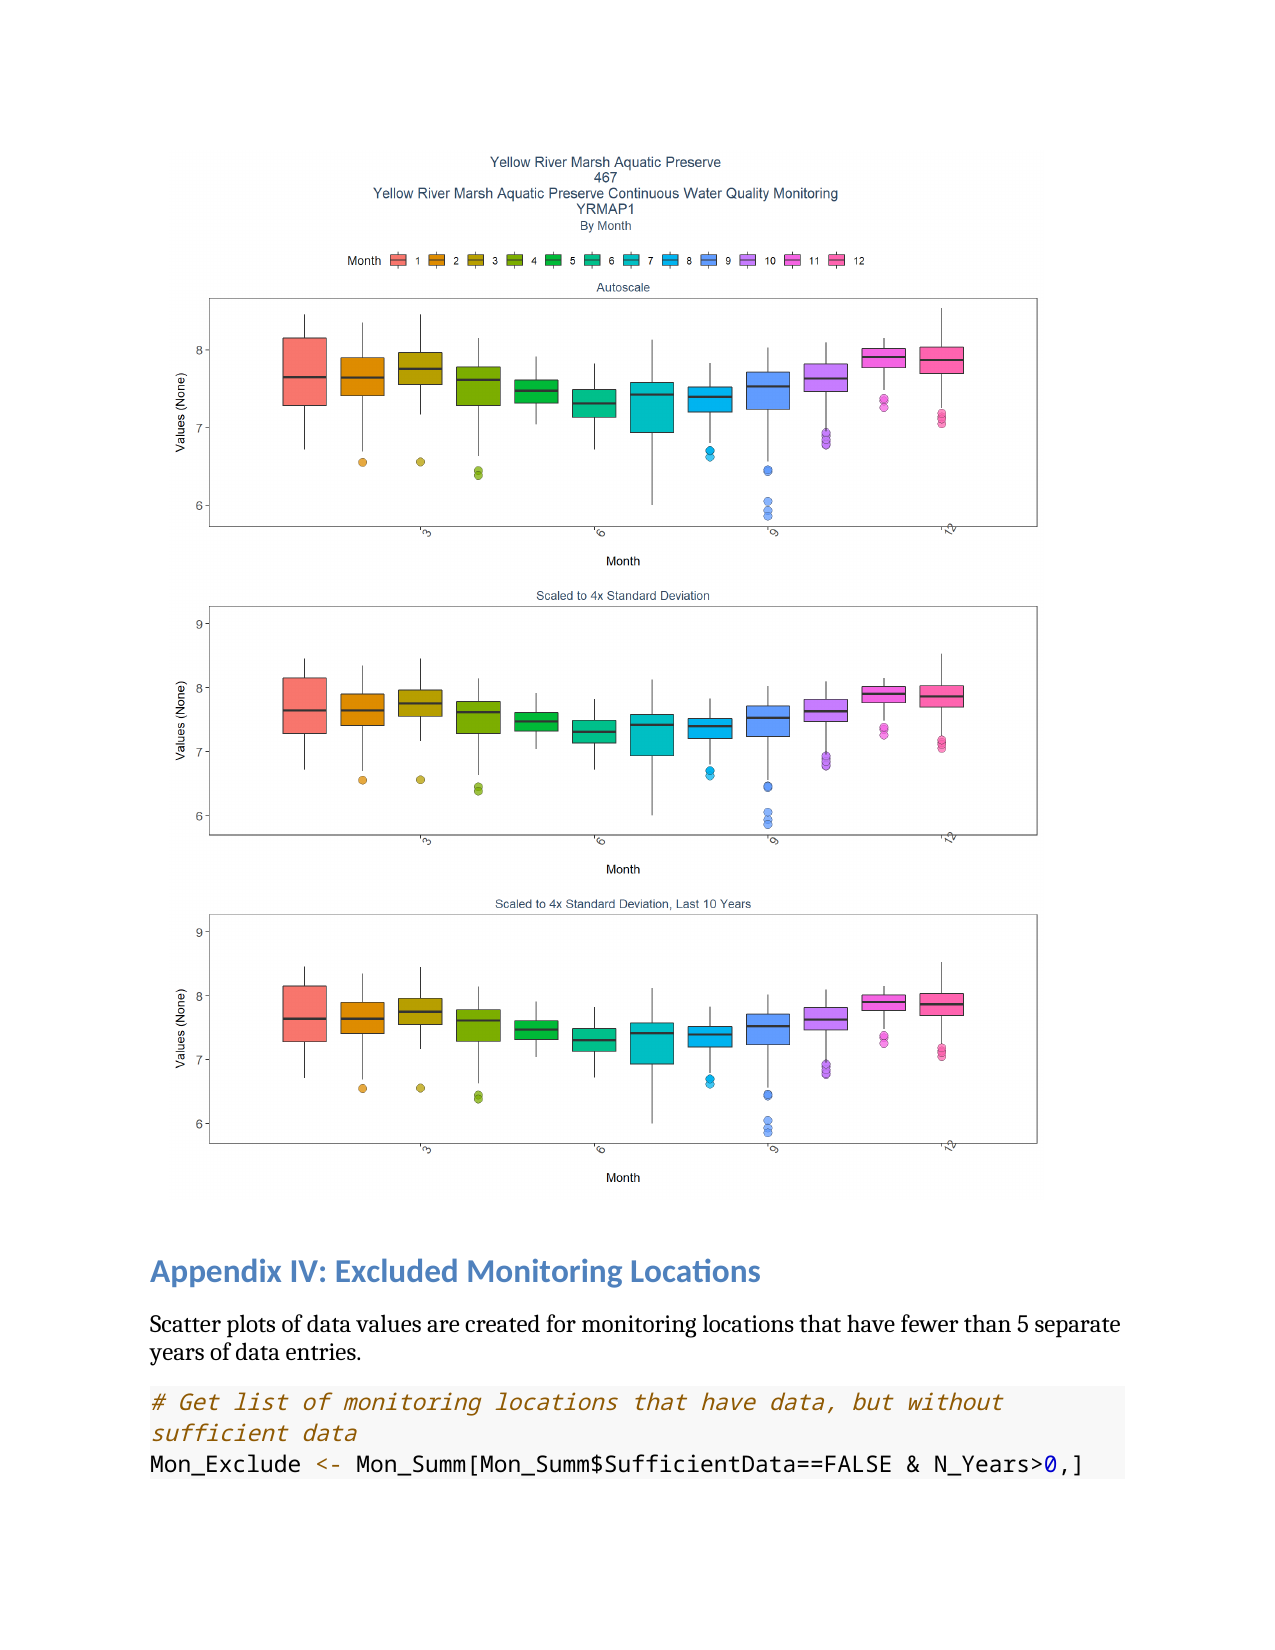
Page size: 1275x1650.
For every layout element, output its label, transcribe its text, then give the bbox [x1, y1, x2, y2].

picture [168, 150, 1044, 1200]
subtitle Appendix IV: Excluded Monitoring Locations [150, 1250, 1125, 1291]
text Scatter plots of data values are created for monitoring locations that have fewer than 5 separate years of data entries. [150, 1309, 1125, 1367]
